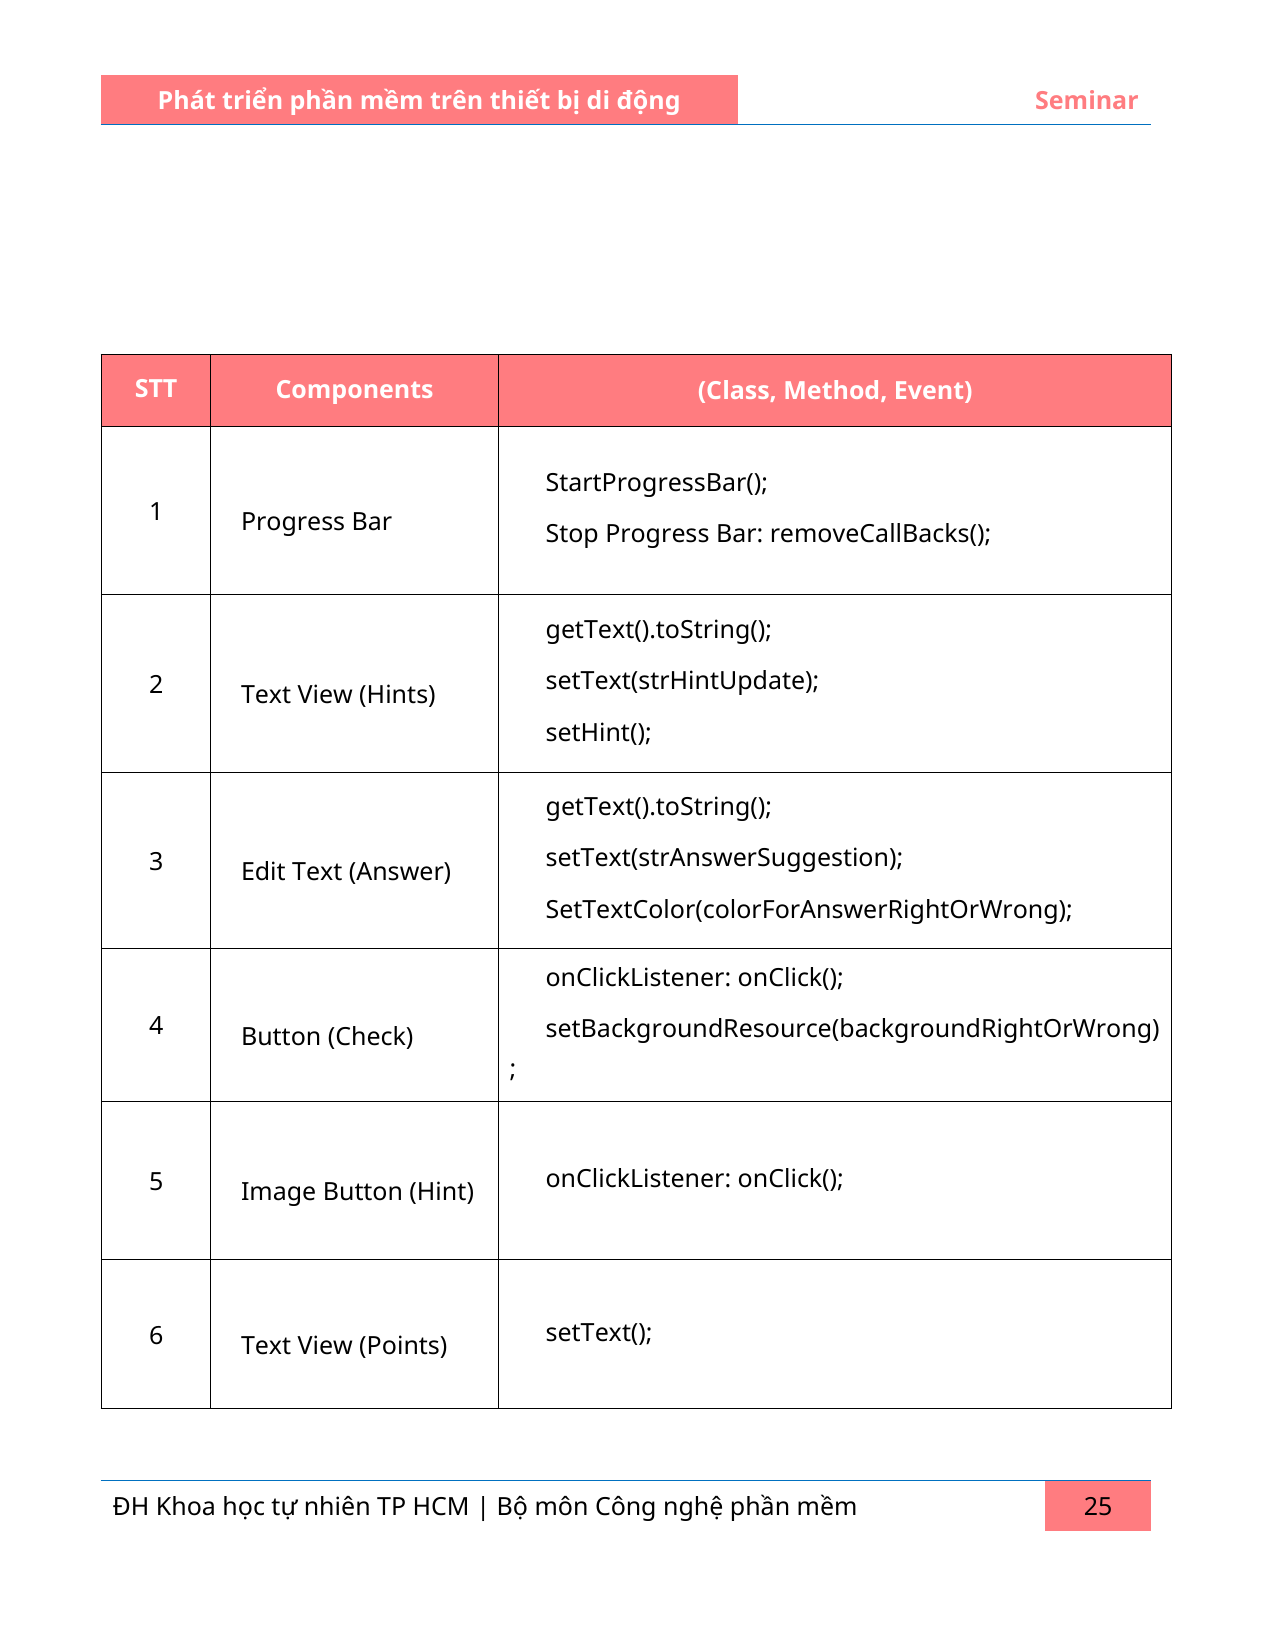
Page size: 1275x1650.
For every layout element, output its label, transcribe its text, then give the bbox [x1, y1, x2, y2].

table_cell Text View (Hints) [211, 595, 498, 772]
table_cell 4 [102, 949, 210, 1101]
table_header STT [102, 355, 210, 426]
table_cell Button (Check) [211, 949, 498, 1101]
table_cell 5 [102, 1102, 210, 1259]
table_cell onClickListener: onClick(); [499, 1102, 1171, 1259]
table_cell Edit Text (Answer) [211, 773, 498, 948]
table_cell onClickListener: onClick(); setBackgroundResource(backgroundRightOrWrong); [499, 949, 1171, 1101]
table_header (Class, Method, Event) [499, 355, 1171, 426]
table_header Components [211, 355, 498, 426]
table_cell 3 [102, 773, 210, 948]
table_cell Text View (Points) [211, 1260, 498, 1408]
table_cell 1 [102, 427, 210, 594]
table_cell Image Button (Hint) [211, 1102, 498, 1259]
table_cell 2 [102, 595, 210, 772]
table_cell Progress Bar [211, 427, 498, 594]
table_cell getText().toString(); setText(strHintUpdate); setHint(); [499, 595, 1171, 772]
table_cell StartProgressBar(); Stop Progress Bar: removeCallBacks(); [499, 427, 1171, 594]
table_cell setText(); [499, 1260, 1171, 1408]
table_cell 6 [102, 1260, 210, 1408]
table_cell getText().toString(); setText(strAnswerSuggestion); SetTextColor(colorForAnswerRightOrWrong); [499, 773, 1171, 948]
